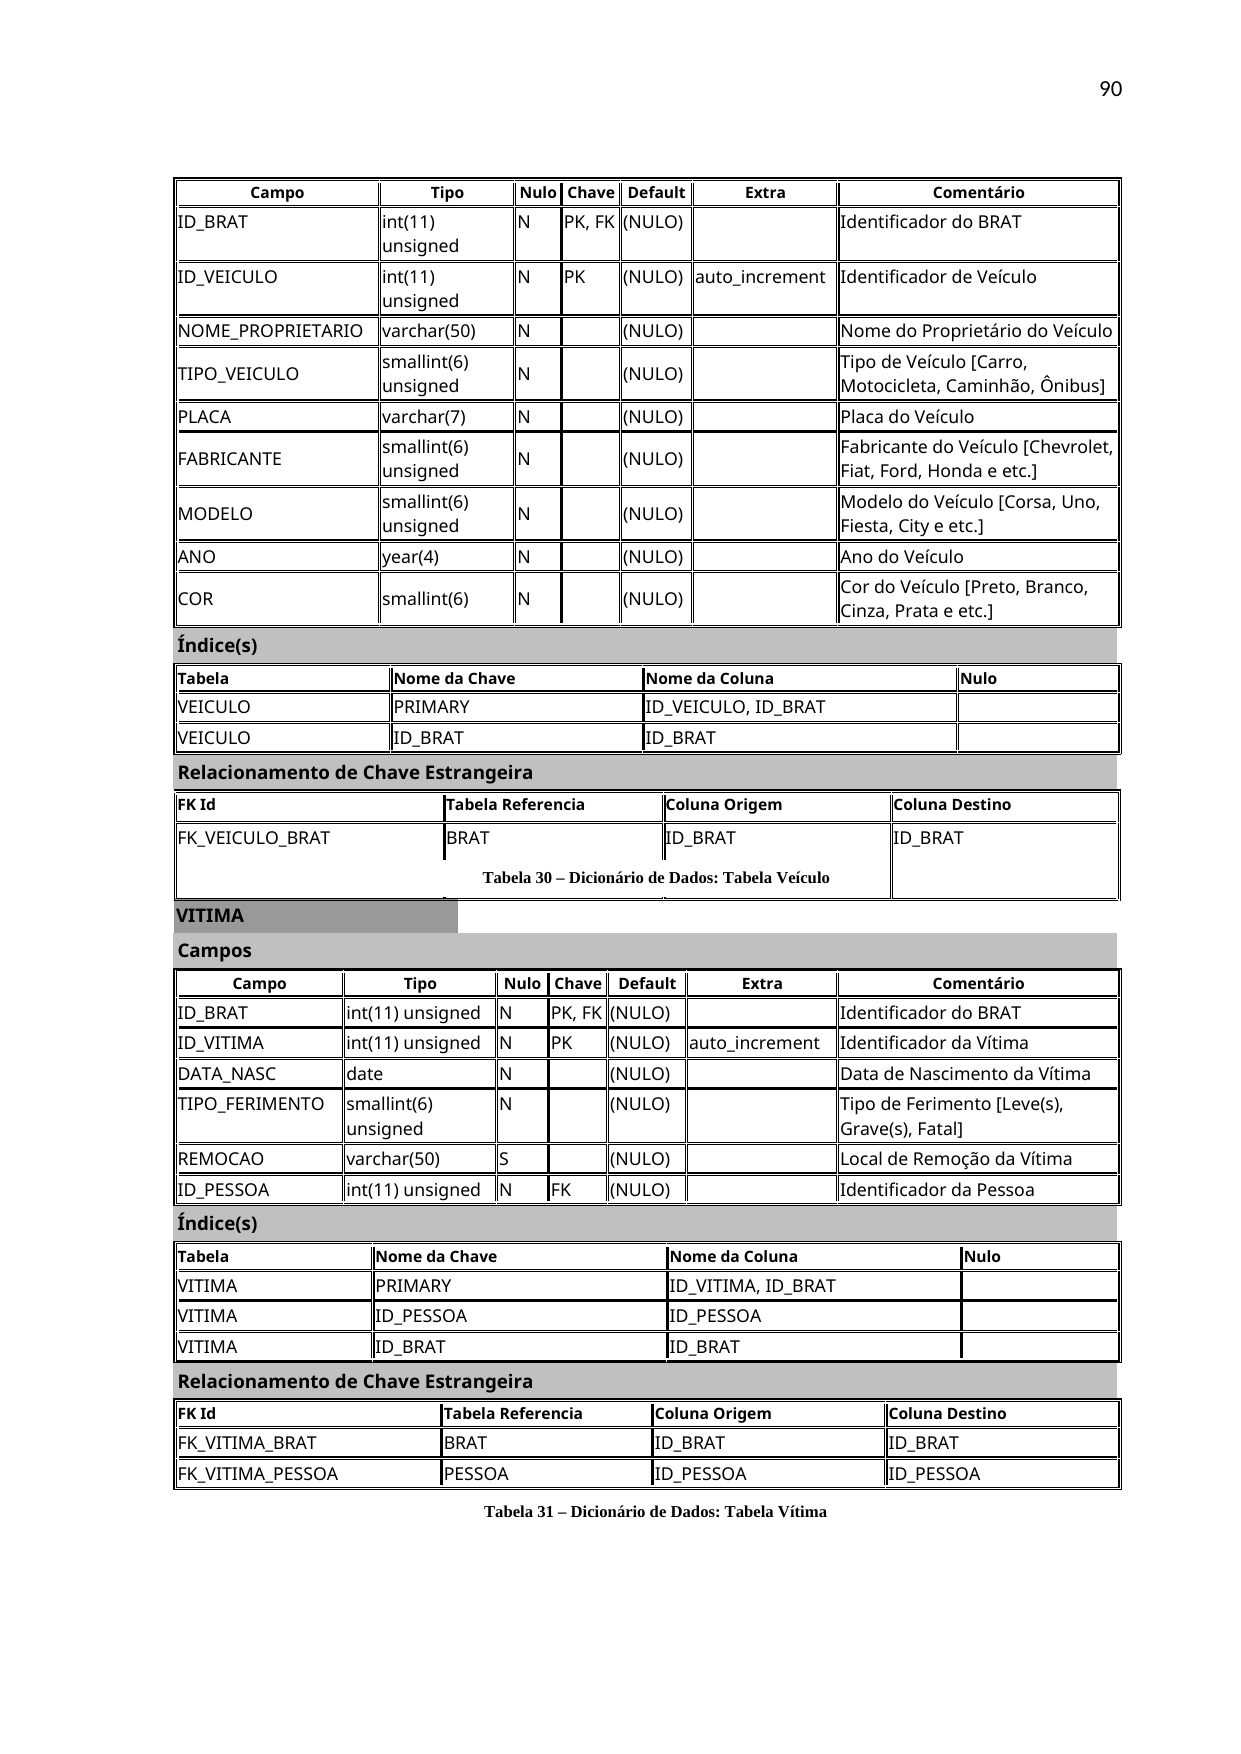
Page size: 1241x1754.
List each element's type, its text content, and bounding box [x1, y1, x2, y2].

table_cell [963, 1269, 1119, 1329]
table_cell int(11) unsigned [381, 263, 513, 314]
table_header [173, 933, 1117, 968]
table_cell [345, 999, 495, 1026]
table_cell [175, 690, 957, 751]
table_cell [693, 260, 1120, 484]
table_cell N [516, 208, 560, 259]
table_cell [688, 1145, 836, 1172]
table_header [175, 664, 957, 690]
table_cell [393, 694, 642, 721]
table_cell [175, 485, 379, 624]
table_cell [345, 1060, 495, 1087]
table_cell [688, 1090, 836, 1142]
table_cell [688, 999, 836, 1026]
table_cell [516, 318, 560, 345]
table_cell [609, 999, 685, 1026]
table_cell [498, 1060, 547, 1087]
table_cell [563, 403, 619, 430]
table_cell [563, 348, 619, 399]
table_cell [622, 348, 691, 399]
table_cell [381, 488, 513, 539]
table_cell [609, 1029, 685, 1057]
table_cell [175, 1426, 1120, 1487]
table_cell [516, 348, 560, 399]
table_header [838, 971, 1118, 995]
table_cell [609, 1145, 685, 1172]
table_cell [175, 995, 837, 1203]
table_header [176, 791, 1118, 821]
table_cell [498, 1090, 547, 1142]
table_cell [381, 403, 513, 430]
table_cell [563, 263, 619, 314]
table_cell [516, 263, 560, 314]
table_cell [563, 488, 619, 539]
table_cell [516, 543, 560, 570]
table_cell ID_BRAT [175, 205, 379, 259]
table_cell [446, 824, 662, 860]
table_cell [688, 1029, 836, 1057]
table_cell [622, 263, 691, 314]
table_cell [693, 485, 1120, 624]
table_cell (NULO) [622, 208, 691, 259]
table_header Tipo [380, 181, 515, 205]
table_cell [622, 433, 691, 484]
table_cell ID_VEICULO [177, 260, 378, 314]
table_header Chave [561, 181, 621, 205]
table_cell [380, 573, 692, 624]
table_header Default [621, 181, 692, 205]
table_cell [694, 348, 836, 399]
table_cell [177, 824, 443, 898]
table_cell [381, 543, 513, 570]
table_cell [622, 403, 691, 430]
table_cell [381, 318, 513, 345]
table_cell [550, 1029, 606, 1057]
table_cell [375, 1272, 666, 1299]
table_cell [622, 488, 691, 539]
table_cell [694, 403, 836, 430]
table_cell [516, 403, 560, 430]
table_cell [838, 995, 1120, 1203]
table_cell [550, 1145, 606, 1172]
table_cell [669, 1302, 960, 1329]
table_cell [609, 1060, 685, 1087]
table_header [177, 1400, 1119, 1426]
table_cell PK, FK [563, 208, 619, 259]
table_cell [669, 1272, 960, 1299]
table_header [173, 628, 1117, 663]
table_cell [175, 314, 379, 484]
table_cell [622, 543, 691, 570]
table_header Nulo [515, 181, 561, 205]
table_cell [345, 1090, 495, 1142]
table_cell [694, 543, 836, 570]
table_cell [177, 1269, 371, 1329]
table_header Campo [177, 181, 379, 205]
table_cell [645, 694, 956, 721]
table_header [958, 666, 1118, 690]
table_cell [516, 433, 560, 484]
table_cell int(11) unsigned [381, 208, 513, 259]
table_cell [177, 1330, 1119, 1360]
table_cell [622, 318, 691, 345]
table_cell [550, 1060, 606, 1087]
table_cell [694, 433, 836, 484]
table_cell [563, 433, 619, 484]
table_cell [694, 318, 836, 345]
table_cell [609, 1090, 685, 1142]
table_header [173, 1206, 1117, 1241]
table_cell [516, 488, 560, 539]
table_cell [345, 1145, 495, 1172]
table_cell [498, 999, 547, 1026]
table_cell Identificador do BRAT [838, 205, 1120, 259]
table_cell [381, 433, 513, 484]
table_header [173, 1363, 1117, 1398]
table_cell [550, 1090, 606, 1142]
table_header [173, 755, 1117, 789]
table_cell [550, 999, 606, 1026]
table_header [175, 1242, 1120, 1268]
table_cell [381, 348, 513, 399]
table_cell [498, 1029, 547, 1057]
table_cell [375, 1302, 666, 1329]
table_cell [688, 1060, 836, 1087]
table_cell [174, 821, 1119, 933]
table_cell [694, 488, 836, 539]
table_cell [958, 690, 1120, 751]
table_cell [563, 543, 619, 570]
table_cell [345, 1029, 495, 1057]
table_header Extra [693, 179, 838, 205]
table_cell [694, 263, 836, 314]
table_header Comentário [838, 181, 1118, 205]
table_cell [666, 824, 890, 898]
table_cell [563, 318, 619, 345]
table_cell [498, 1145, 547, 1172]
table_cell [694, 208, 836, 259]
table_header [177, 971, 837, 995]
